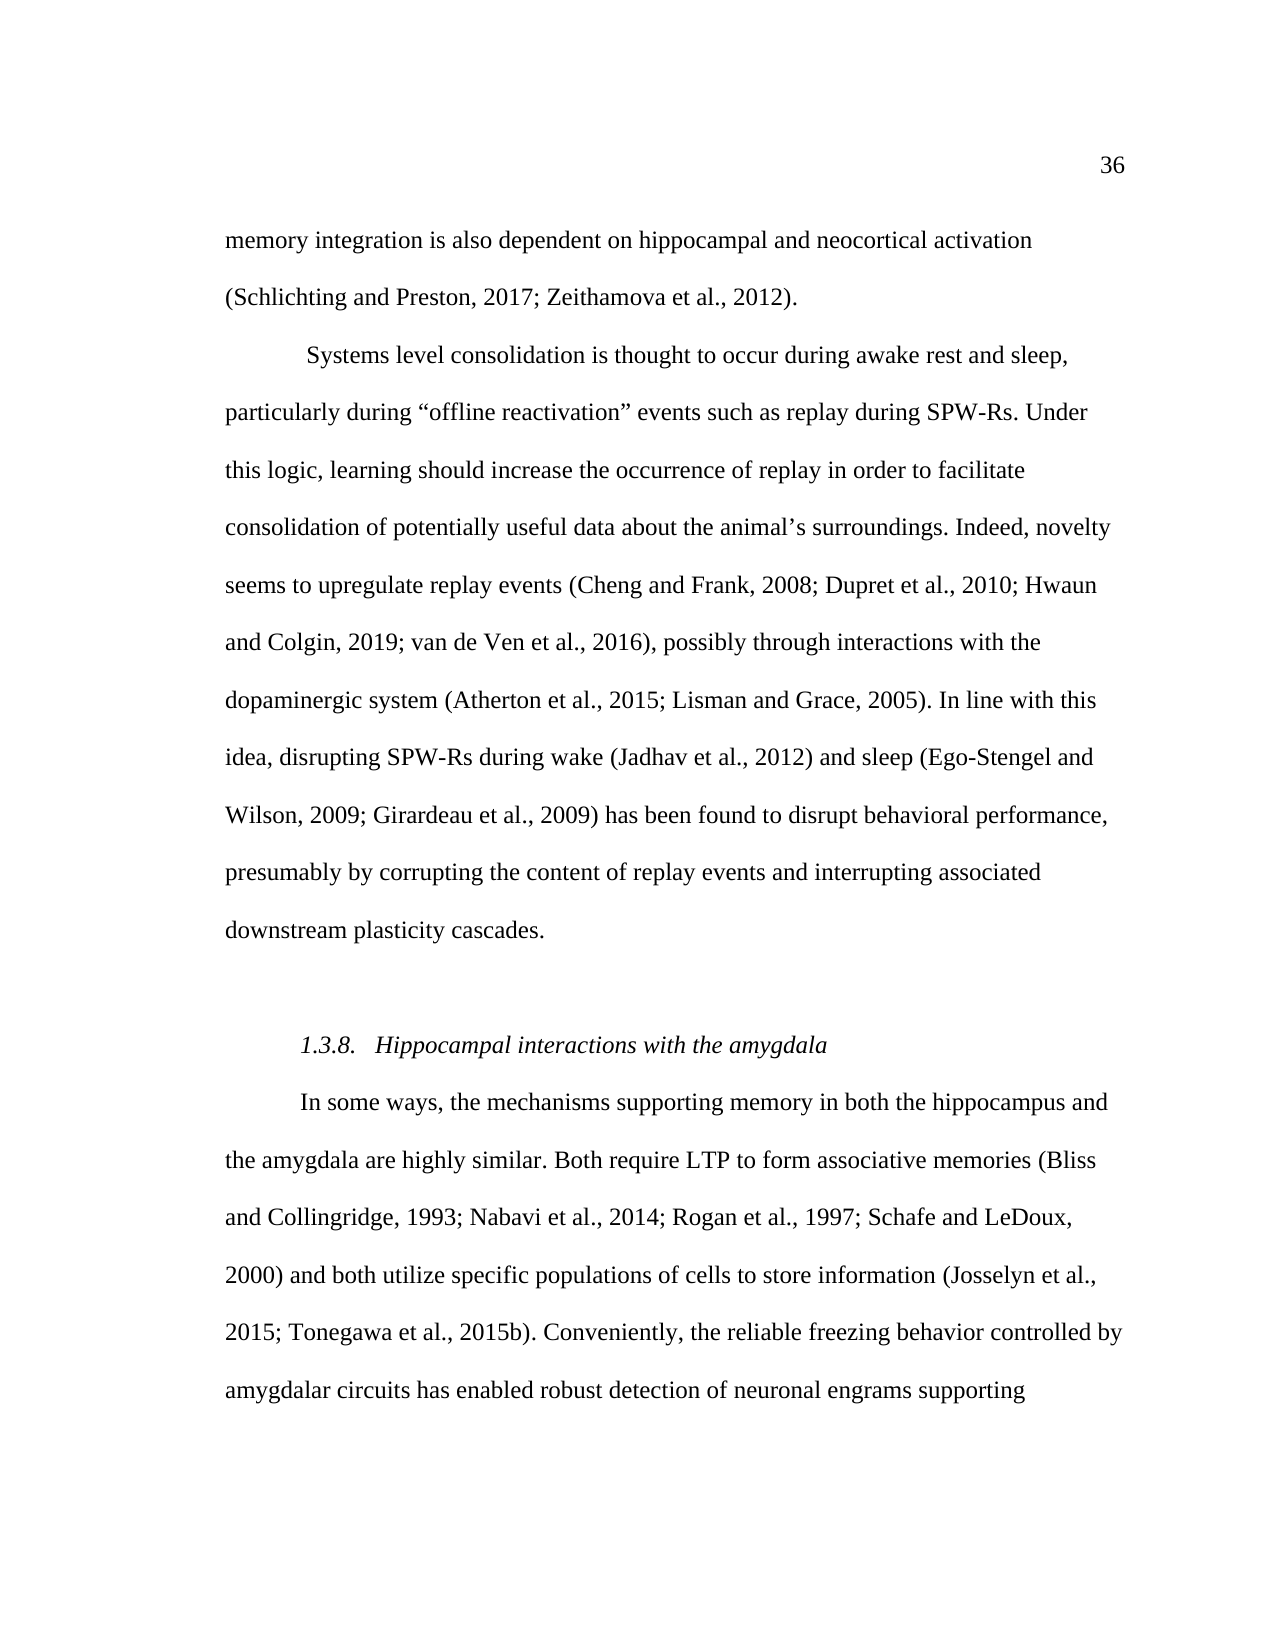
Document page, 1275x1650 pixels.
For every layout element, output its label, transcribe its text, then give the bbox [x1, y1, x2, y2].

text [225, 225, 1125, 311]
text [225, 1087, 1125, 1404]
subtitle Hippocampal interactions with the amygdala [300, 1030, 1125, 1059]
text Systems level consolidation is thought to occur during awake rest and sleep, particularly during “offline reactivation” events such as replay during SPW-Rs. Under this logic, learning should increase the occurrence of replay in order to facilitate consolidation of potentially useful data about the animal’s surroundings. Indeed, novelty seems to upregulate replay events (Cheng and Frank, 2008; Dupret et al., 2010; Hwaun and Colgin, 2019; van de Ven et al., 2016), possibly through interactions with the dopaminergic system (Atherton et al., 2015; Lisman and Grace, 2005). In line with this idea, disrupting SPW-Rs during wake (Jadhav et al., 2012) and sleep (Ego-Stengel and Wilson, 2009; Girardeau et al., 2009) has been found to disrupt behavioral performance, presumably by corrupting the content of replay events and interrupting associated downstream plasticity cascades. [225, 340, 1125, 944]
